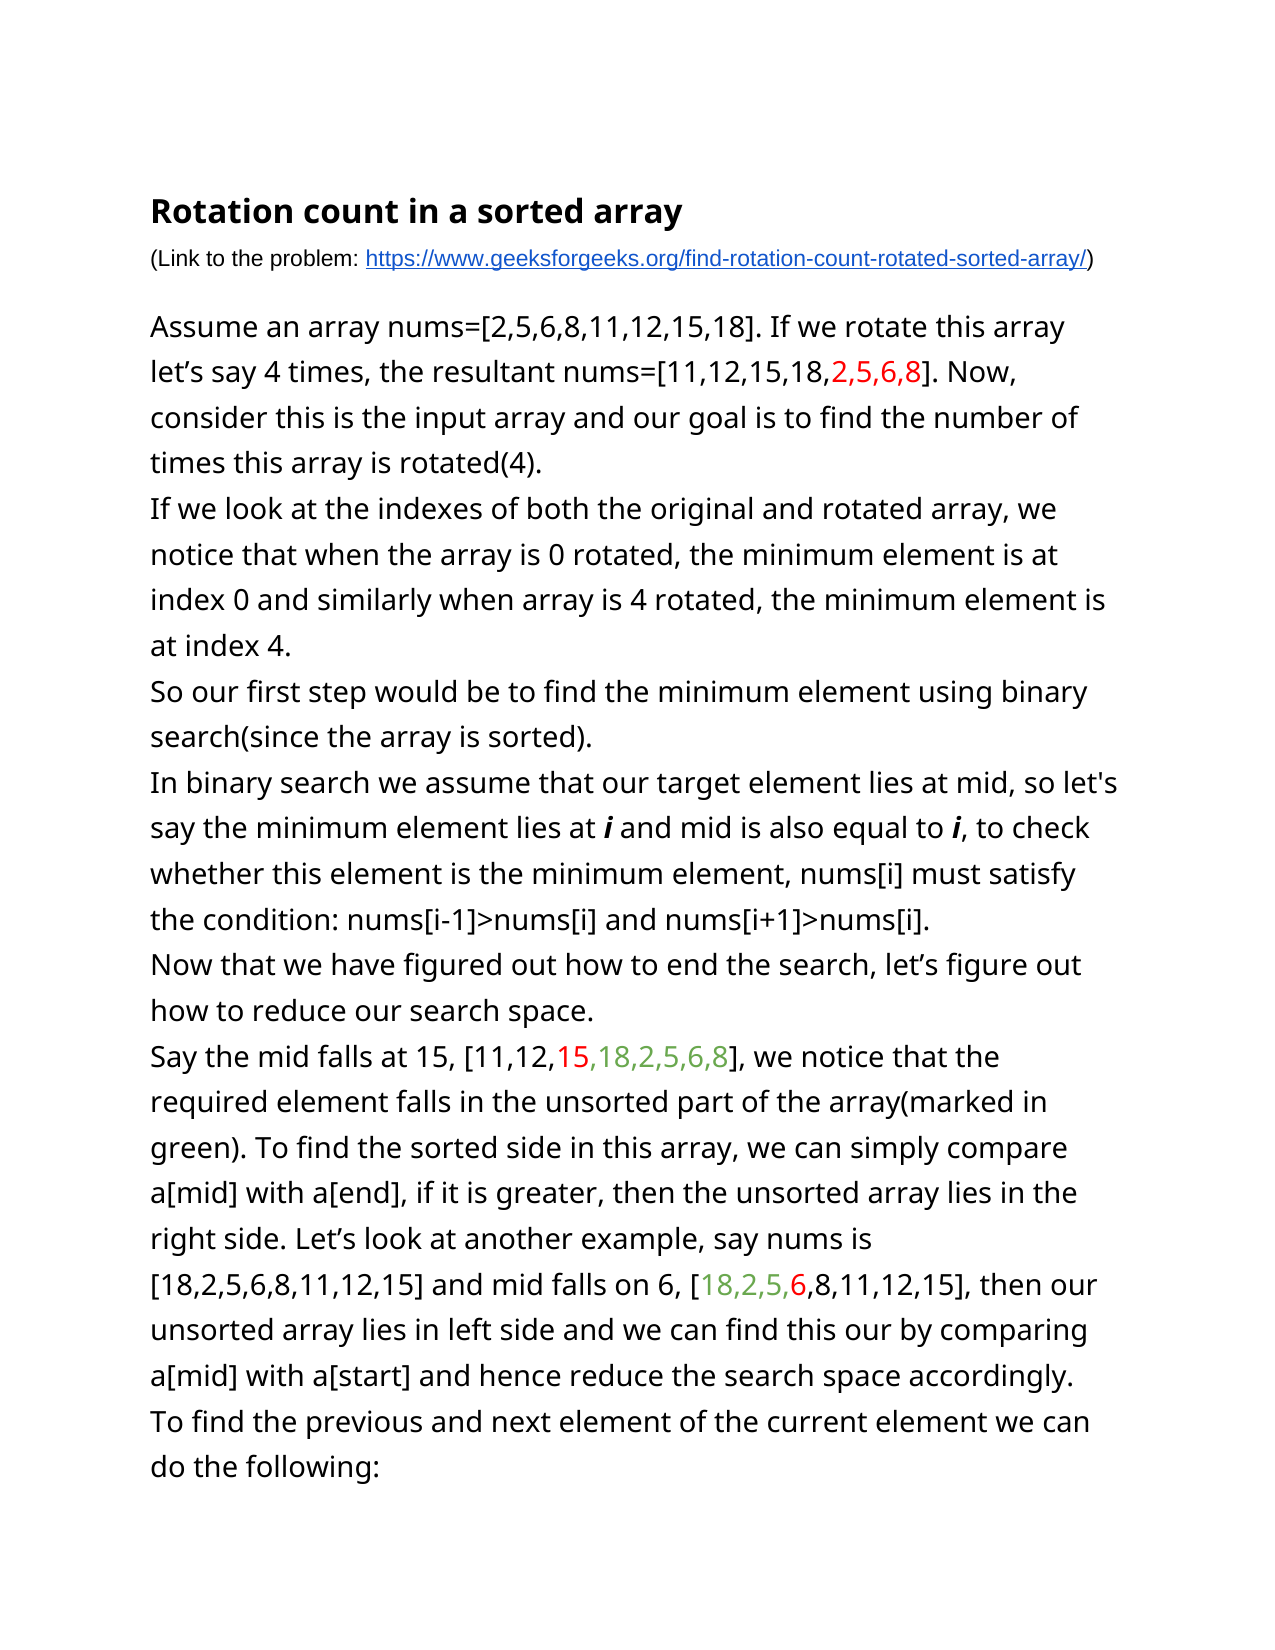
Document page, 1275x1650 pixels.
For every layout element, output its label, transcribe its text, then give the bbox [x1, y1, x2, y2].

text To find the previous and next element of the current element we can do the following: [150, 1401, 1125, 1486]
subtitle Rotation count in a sorted array [150, 187, 1125, 233]
text Now that we have figured out how to end the search, let’s figure out how to reduce our search space. [150, 944, 1125, 1030]
text (Link to the problem: https://www.geeksforgeeks.org/find-rotation-count-rotated-sorted-array/) [150, 245, 1125, 272]
text Assume an array nums=[2,5,6,8,11,12,15,18]. If we rotate this array let’s say 4 times, the resultant nums=[11,12,15,18,2,5,6,8]. Now, consider this is the input array and our goal is to find the number of times this array is rotated(4). [150, 306, 1125, 482]
text If we look at the indexes of both the original and rotated array, we notice that when the array is 0 rotated, the minimum element is at index 0 and similarly when array is 4 rotated, the minimum element is at index 4. [150, 488, 1125, 665]
text So our first step would be to find the minimum element using binary search(since the array is sorted). [150, 671, 1125, 756]
text In binary search we assume that our target element lies at mid, so let's say the minimum element lies at i and mid is also equal to i, to check whether this element is the minimum element, nums[i] must satisfy the condition: nums[i-1]>nums[i] and nums[i+1]>nums[i]. [150, 762, 1125, 939]
text Say the mid falls at 15, [11,12,15,18,2,5,6,8], we notice that the required element falls in the unsorted part of the array(marked in green). To find the sorted side in this array, we can simply compare a[mid] with a[end], if it is greater, then the unsorted array lies in the right side. Let’s look at another example, say nums is [18,2,5,6,8,11,12,15] and mid falls on 6, [18,2,5,6,8,11,12,15], then our unsorted array lies in left side and we can find this our by comparing a[mid] with a[start] and hence reduce the search space accordingly. [150, 1036, 1125, 1395]
